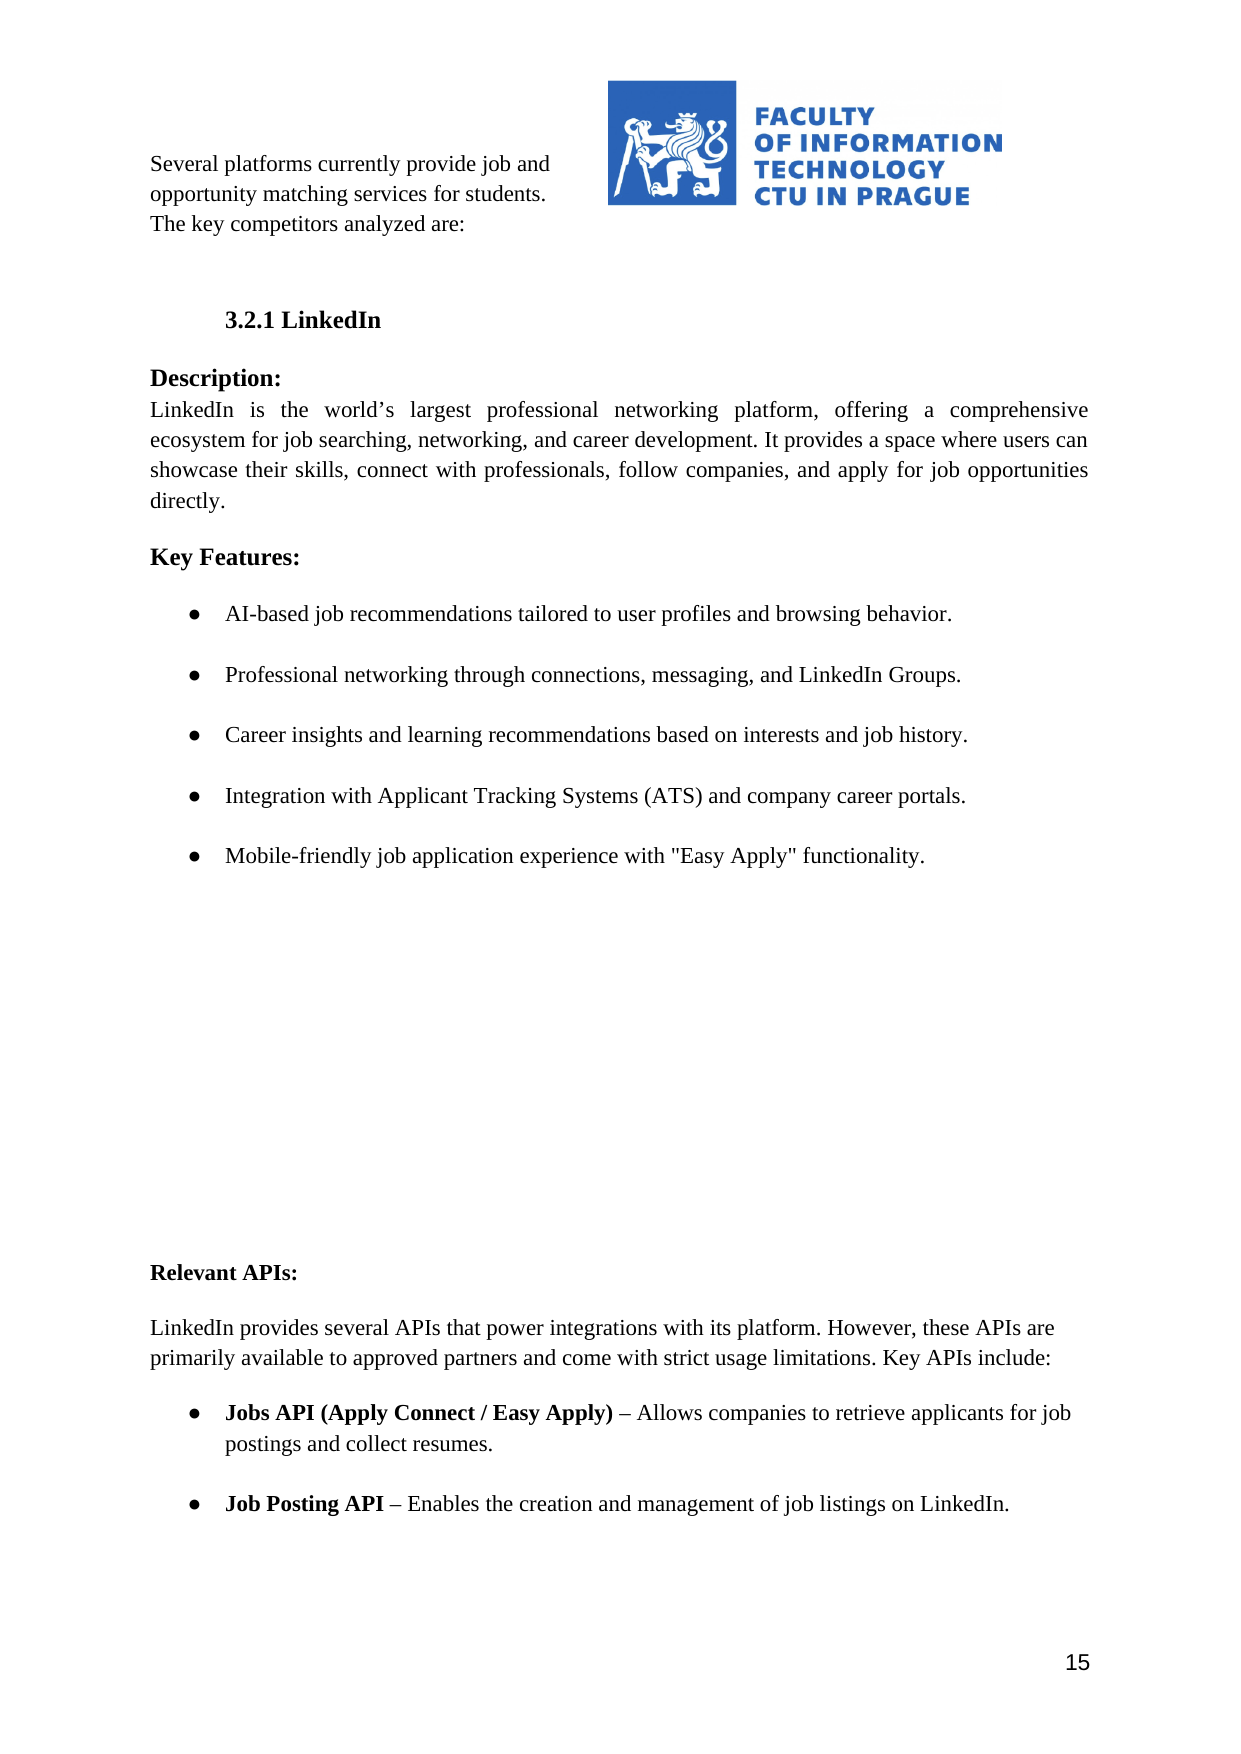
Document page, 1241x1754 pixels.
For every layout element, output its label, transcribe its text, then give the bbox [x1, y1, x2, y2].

picture [600, 75, 1081, 225]
text 3.2.1 LinkedIn [150, 306, 1090, 334]
text LinkedIn provides several APIs that power integrations with its platform. However, these APIs are primarily available to approved partners and come with strict usage limitations. Key APIs include: [150, 1314, 1090, 1371]
list Jobs API (Apply Connect / Easy Apply) – Allows companies to retrieve applicants for job postings and collect resumes. [187, 1399, 1090, 1486]
list AI-based job recommendations tailored to user profiles and browsing behavior. [187, 600, 1090, 657]
text Description: LinkedIn is the world’s largest professional networking platform, offering a comprehensive ecosystem for job searching, networking, and career development. It provides a space where users can showcase their skills, connect with professionals, follow companies, and apply for job opportunities directly. [150, 363, 1090, 513]
list Professional networking through connections, messaging, and LinkedIn Groups. [187, 661, 1090, 717]
list Mobile-friendly job application experience with "Easy Apply" functionality. [187, 842, 1090, 899]
text Key Features: [150, 542, 1090, 571]
list Integration with Applicant Tracking Systems (ATS) and company career portals. [187, 782, 1090, 838]
text Relevant APIs: [150, 1259, 1090, 1285]
list Career insights and learning recommendations based on interests and job history. [187, 721, 1090, 778]
text Several platforms currently provide job and opportunity matching services for students. The key competitors analyzed are: [150, 150, 1090, 237]
list Job Posting API – Enables the creation and management of job listings on LinkedIn. [187, 1490, 1090, 1547]
